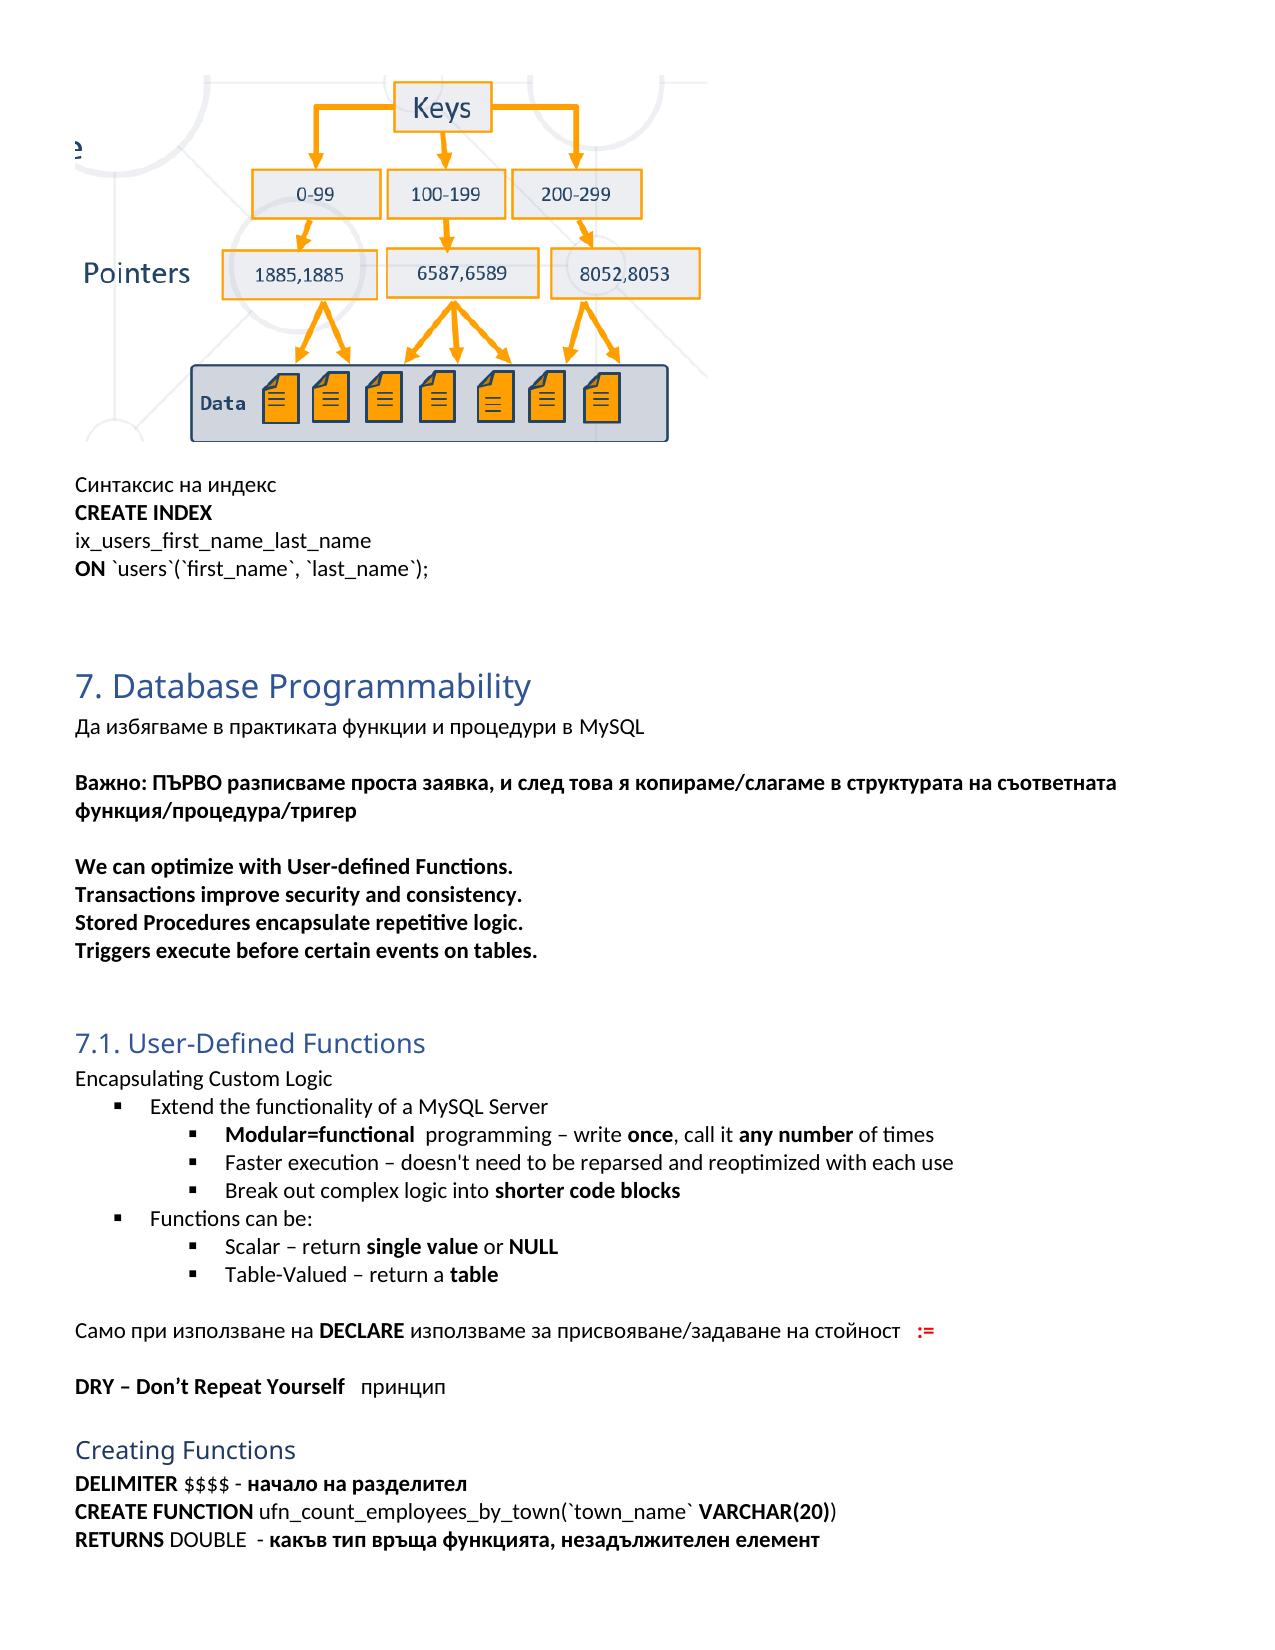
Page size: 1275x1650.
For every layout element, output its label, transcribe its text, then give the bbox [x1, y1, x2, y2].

subtitle Creating Functions [75, 1432, 1200, 1466]
text Важно: ПЪРВО разписваме проста заявка, и след това я копираме/слагаме в структурата на съответната функция/процедура/тригер [75, 768, 1200, 824]
text Encapsulating Custom Logic [75, 1064, 1200, 1092]
text CREATE INDEX [75, 498, 1200, 526]
list Faster execution – doesn't need to be reparsed and reoptimized with each use [187, 1148, 1200, 1176]
text RETURNS DOUBLE - какъв тип връща функцията, незадължителен елемент [75, 1525, 1200, 1553]
list Table-Valued – return a table [187, 1260, 1200, 1288]
text DELIMITER $$$$ - начало на разделител [75, 1469, 1200, 1497]
text Transactions improve security and consistency. [75, 880, 1200, 908]
text DRY – Don’t Repeat Yourself принцип [75, 1372, 1200, 1400]
list Break out complex logic into shorter code blocks [187, 1176, 1200, 1204]
text We can optimize with User-defined Functions. [75, 852, 1200, 880]
list Modular=functional programming – write once, call it any number of times [187, 1120, 1200, 1148]
text ON `users`(`first_name`, `last_name`); [75, 554, 1200, 582]
text Stored Procedures encapsulate repetitive logic. [75, 908, 1200, 936]
text Triggers execute before certain events on tables. [75, 936, 1200, 964]
list Scalar – return single value or NULL [187, 1232, 1200, 1260]
list Functions can be: [112, 1204, 1200, 1232]
text Само при използване на DECLARE използваме за присвояване/задаване на стойност := [75, 1316, 1200, 1344]
picture [75, 75, 708, 442]
list Extend the functionality of a MySQL Server [112, 1092, 1200, 1120]
subtitle 7. Database Programmability [75, 663, 1200, 708]
text Да избягваме в практиката функции и процедури в MySQL [75, 712, 1200, 740]
subtitle 7.1. User-Defined Functions [75, 1024, 1200, 1061]
text Синтаксис на индекс [75, 470, 1200, 498]
text CREATE FUNCTION ufn_count_employees_by_town(`town_name` VARCHAR(20)) [75, 1497, 1200, 1525]
text ix_users_first_name_last_name [75, 526, 1200, 554]
